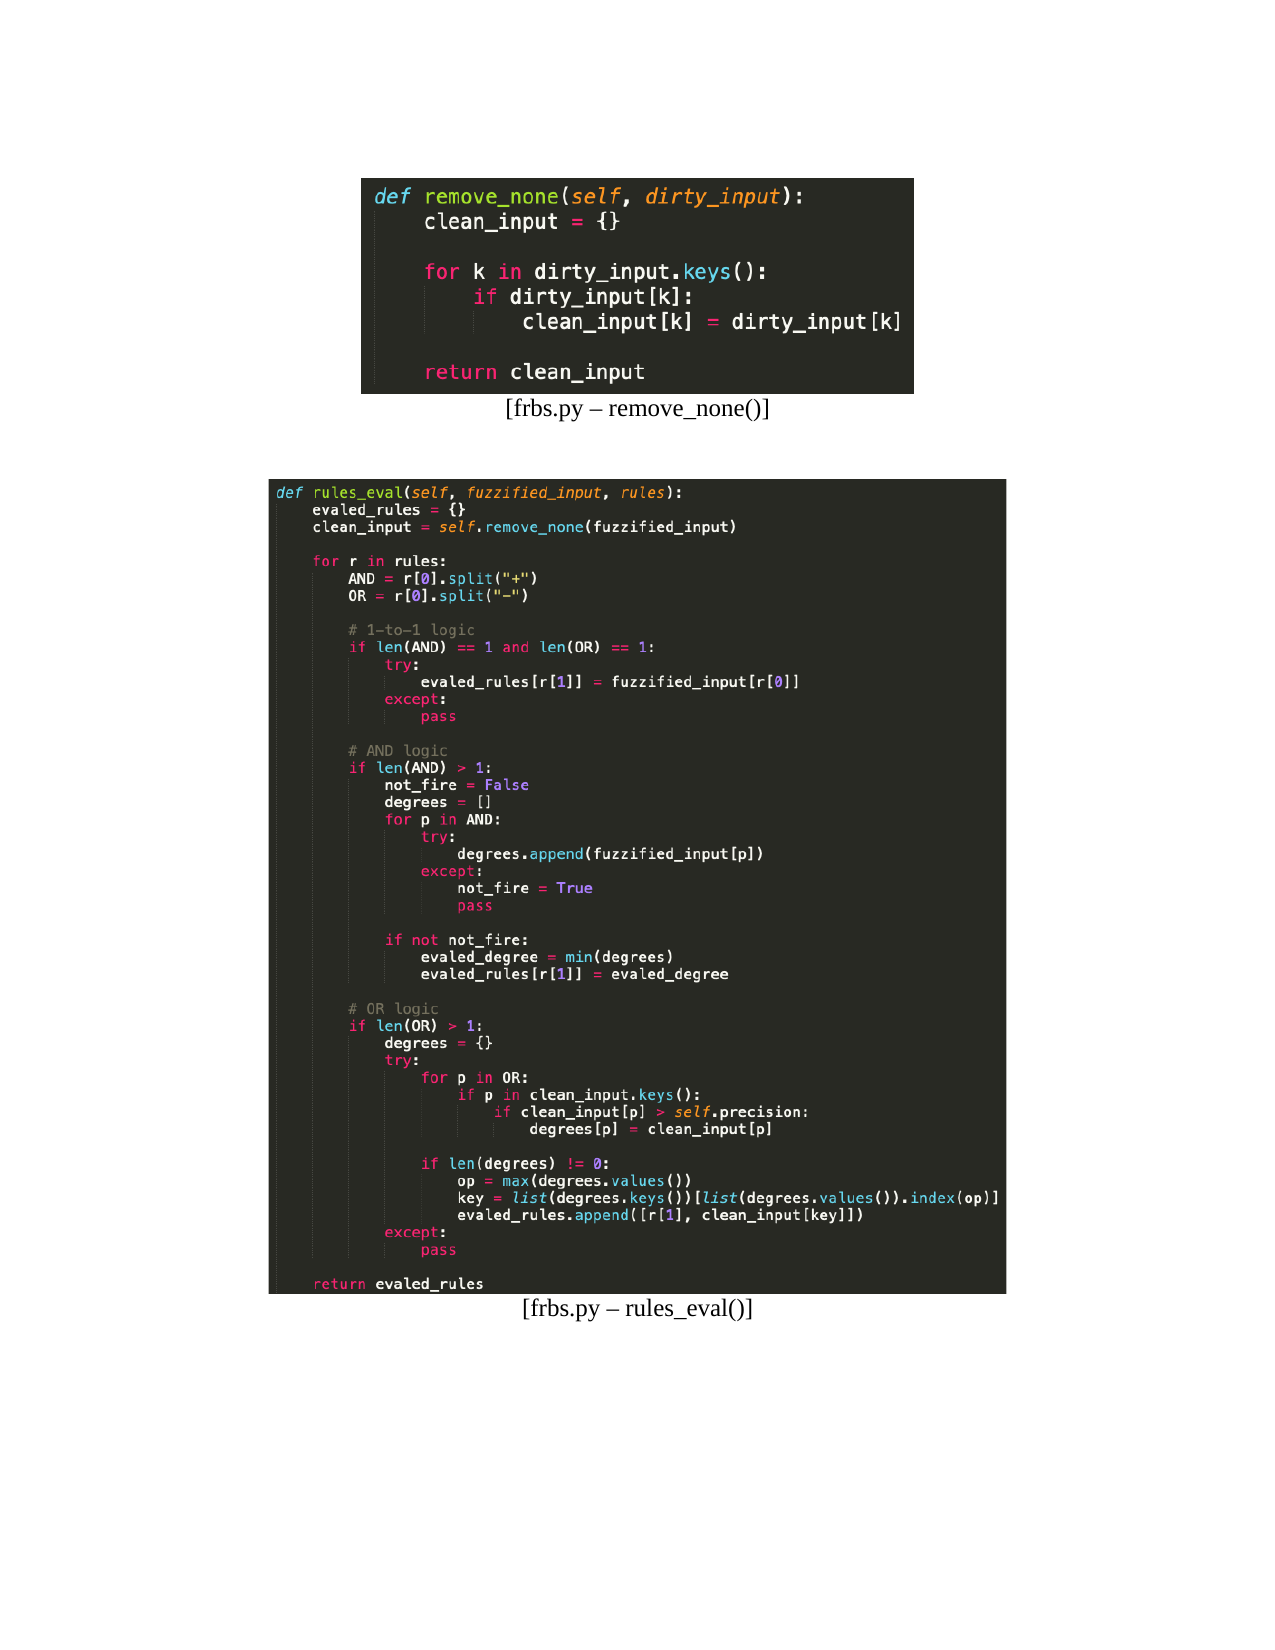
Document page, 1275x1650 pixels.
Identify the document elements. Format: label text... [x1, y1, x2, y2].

picture [268, 479, 1007, 1294]
picture [361, 178, 914, 394]
text [frbs.py – rules_eval()] [150, 1293, 1125, 1322]
text [frbs.py – remove_none()] [150, 393, 1125, 422]
